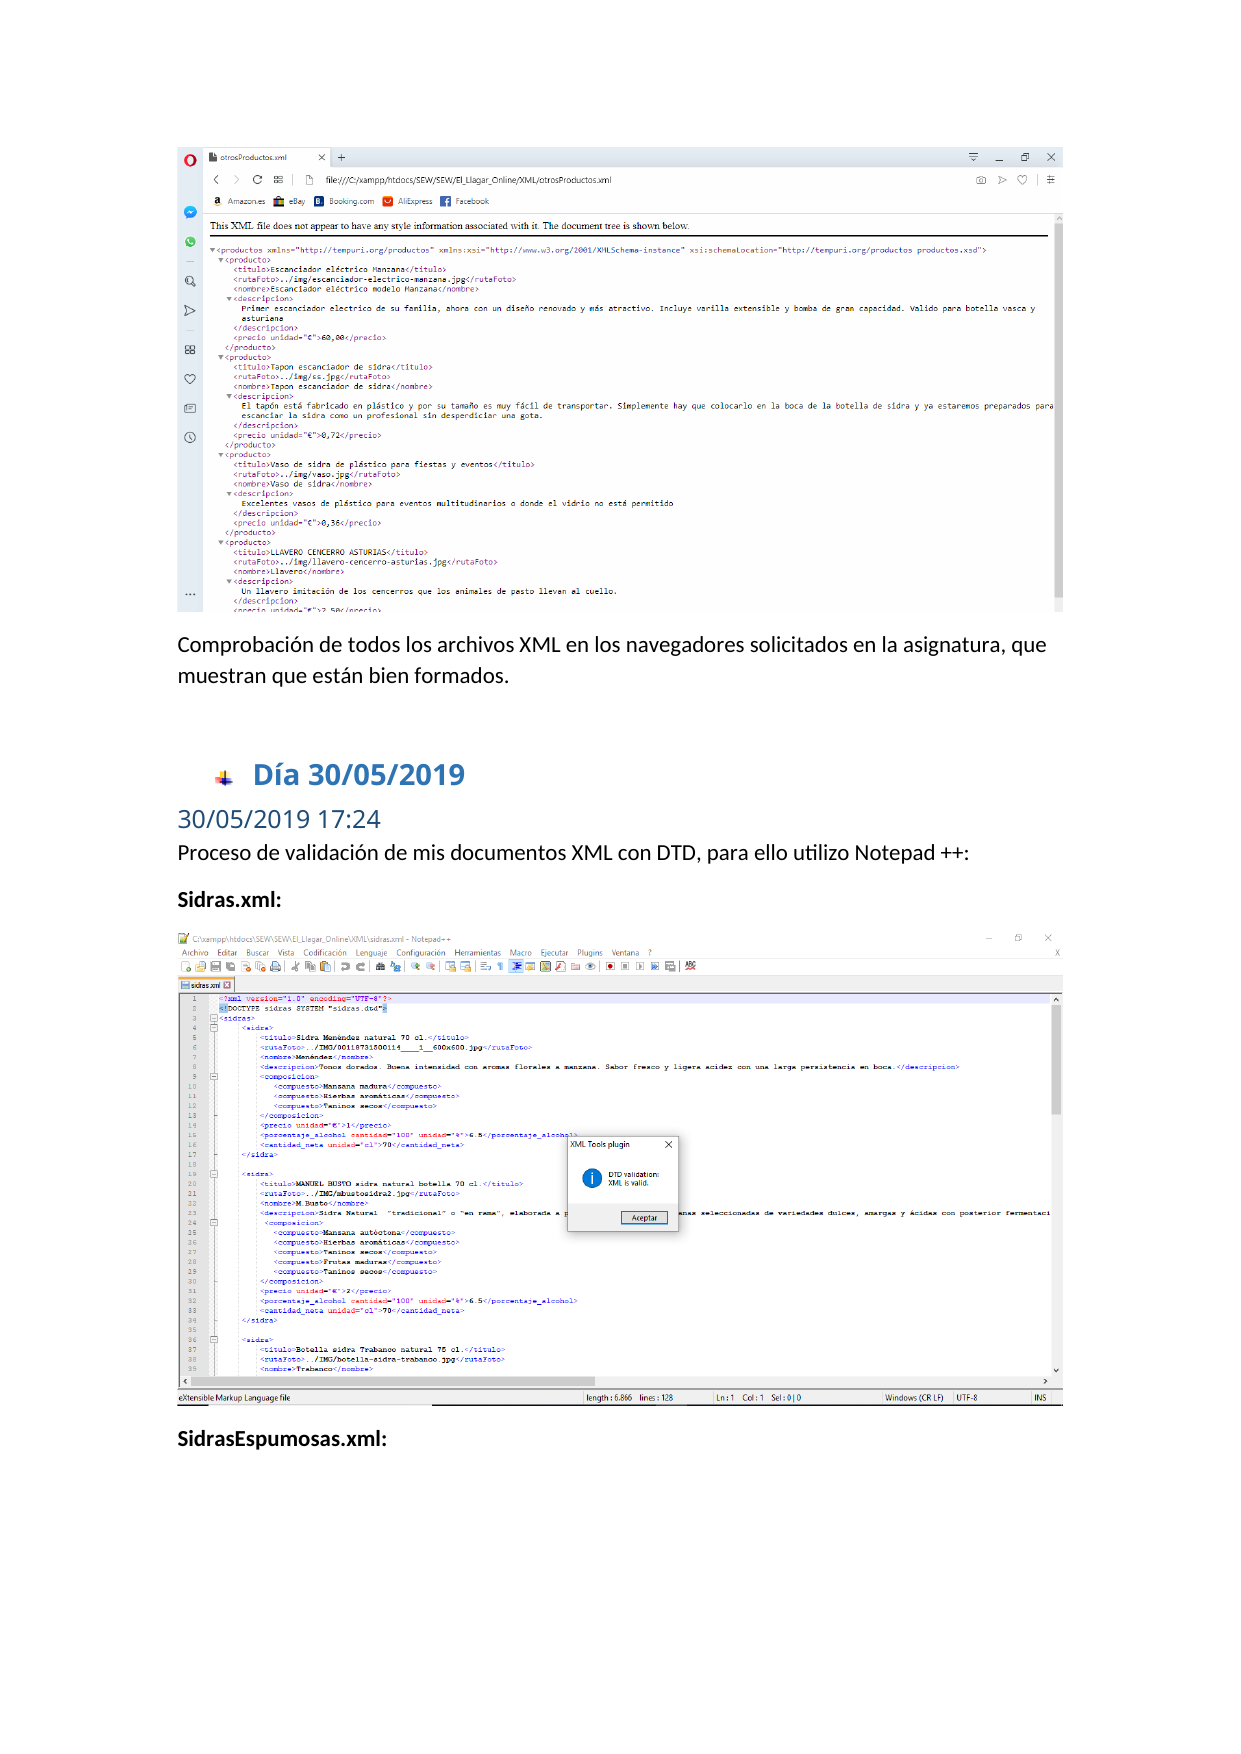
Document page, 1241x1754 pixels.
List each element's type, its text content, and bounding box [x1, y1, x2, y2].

subtitle 30/05/2019 17:24 [177, 801, 1063, 836]
subtitle Día 30/05/2019 [215, 754, 1063, 794]
text Sidras.xml: [177, 885, 1063, 913]
text Comprobación de todos los archivos XML en los navegadores solicitados en la asignatura, que muestran que están bien formados. [177, 631, 1063, 689]
picture [177, 147, 1063, 612]
text SidrasEspumosas.xml: [177, 1424, 1063, 1452]
picture [215, 769, 233, 786]
picture [177, 932, 1063, 1406]
text Proceso de validación de mis documentos XML con DTD, para ello utilizo Notepad ++: [177, 838, 1063, 866]
